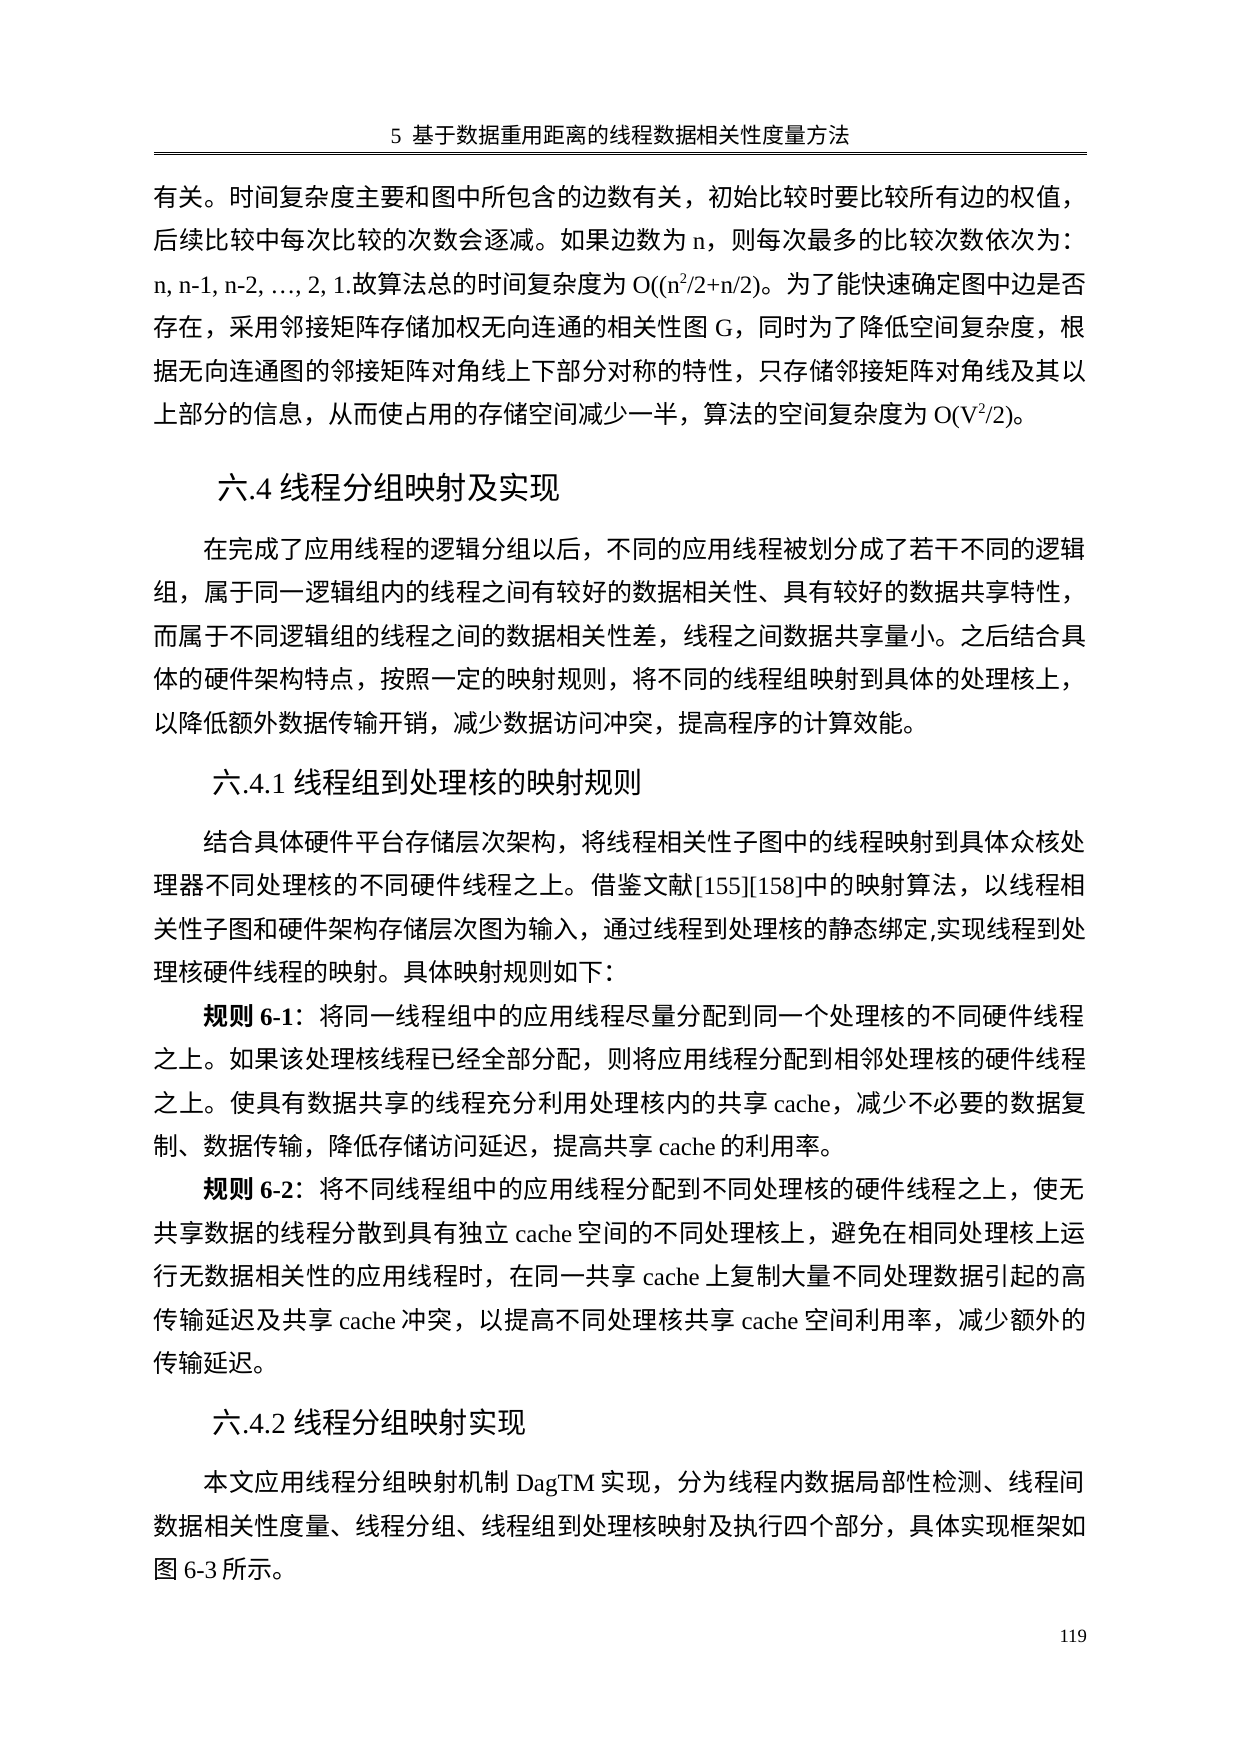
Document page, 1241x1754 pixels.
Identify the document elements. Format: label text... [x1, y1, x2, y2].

text 本文应用线程分组映射机制DagTM实现，分为线程内数据局部性检测、线程间数据相关性度量、线程分组、线程组到处理核映射及执行四个部分，具体实现框架如图6-3所示。 [153, 1463, 1087, 1586]
text 规则6-2：将不同线程组中的应用线程分配到不同处理核的硬件线程之上，使无共享数据的线程分散到具有独立cache空间的不同处理核上，避免在相同处理核上运行无数据相关性的应用线程时，在同一共享cache上复制大量不同处理数据引起的高传输延迟及共享cache冲突，以提高不同处理核共享cache空间利用率，减少额外的传输延迟。 [153, 1170, 1087, 1380]
subtitle 线程组到处理核的映射规则 [213, 759, 1087, 801]
text 结合具体硬件平台存储层次架构，将线程相关性子图中的线程映射到具体众核处理器不同处理核的不同硬件线程之上。借鉴文献[155][158]中的映射算法，以线程相关性子图和硬件架构存储层次图为输入，通过线程到处理核的静态绑定,实现线程到处理核硬件线程的映射。具体映射规则如下： [153, 822, 1087, 989]
text 在完成了应用线程的逻辑分组以后，不同的应用线程被划分成了若干不同的逻辑组，属于同一逻辑组内的线程之间有较好的数据相关性、具有较好的数据共享特性，而属于不同逻辑组的线程之间的数据相关性差，线程之间数据共享量小。之后结合具体的硬件架构特点，按照一定的映射规则，将不同的线程组映射到具体的处理核上，以降低额外数据传输开销，减少数据访问冲突，提高程序的计算效能。 [153, 529, 1087, 739]
subtitle 线程分组映射实现 [213, 1399, 1087, 1442]
subtitle 线程分组映射及实现 [217, 463, 1087, 508]
text 规则6-1：将同一线程组中的应用线程尽量分配到同一个处理核的不同硬件线程之上。如果该处理核线程已经全部分配，则将应用线程分配到相邻处理核的硬件线程之上。使具有数据共享的线程充分利用处理核内的共享cache，减少不必要的数据复制、数据传输，降低存储访问延迟，提高共享cache的利用率。 [153, 996, 1087, 1163]
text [153, 177, 1087, 431]
